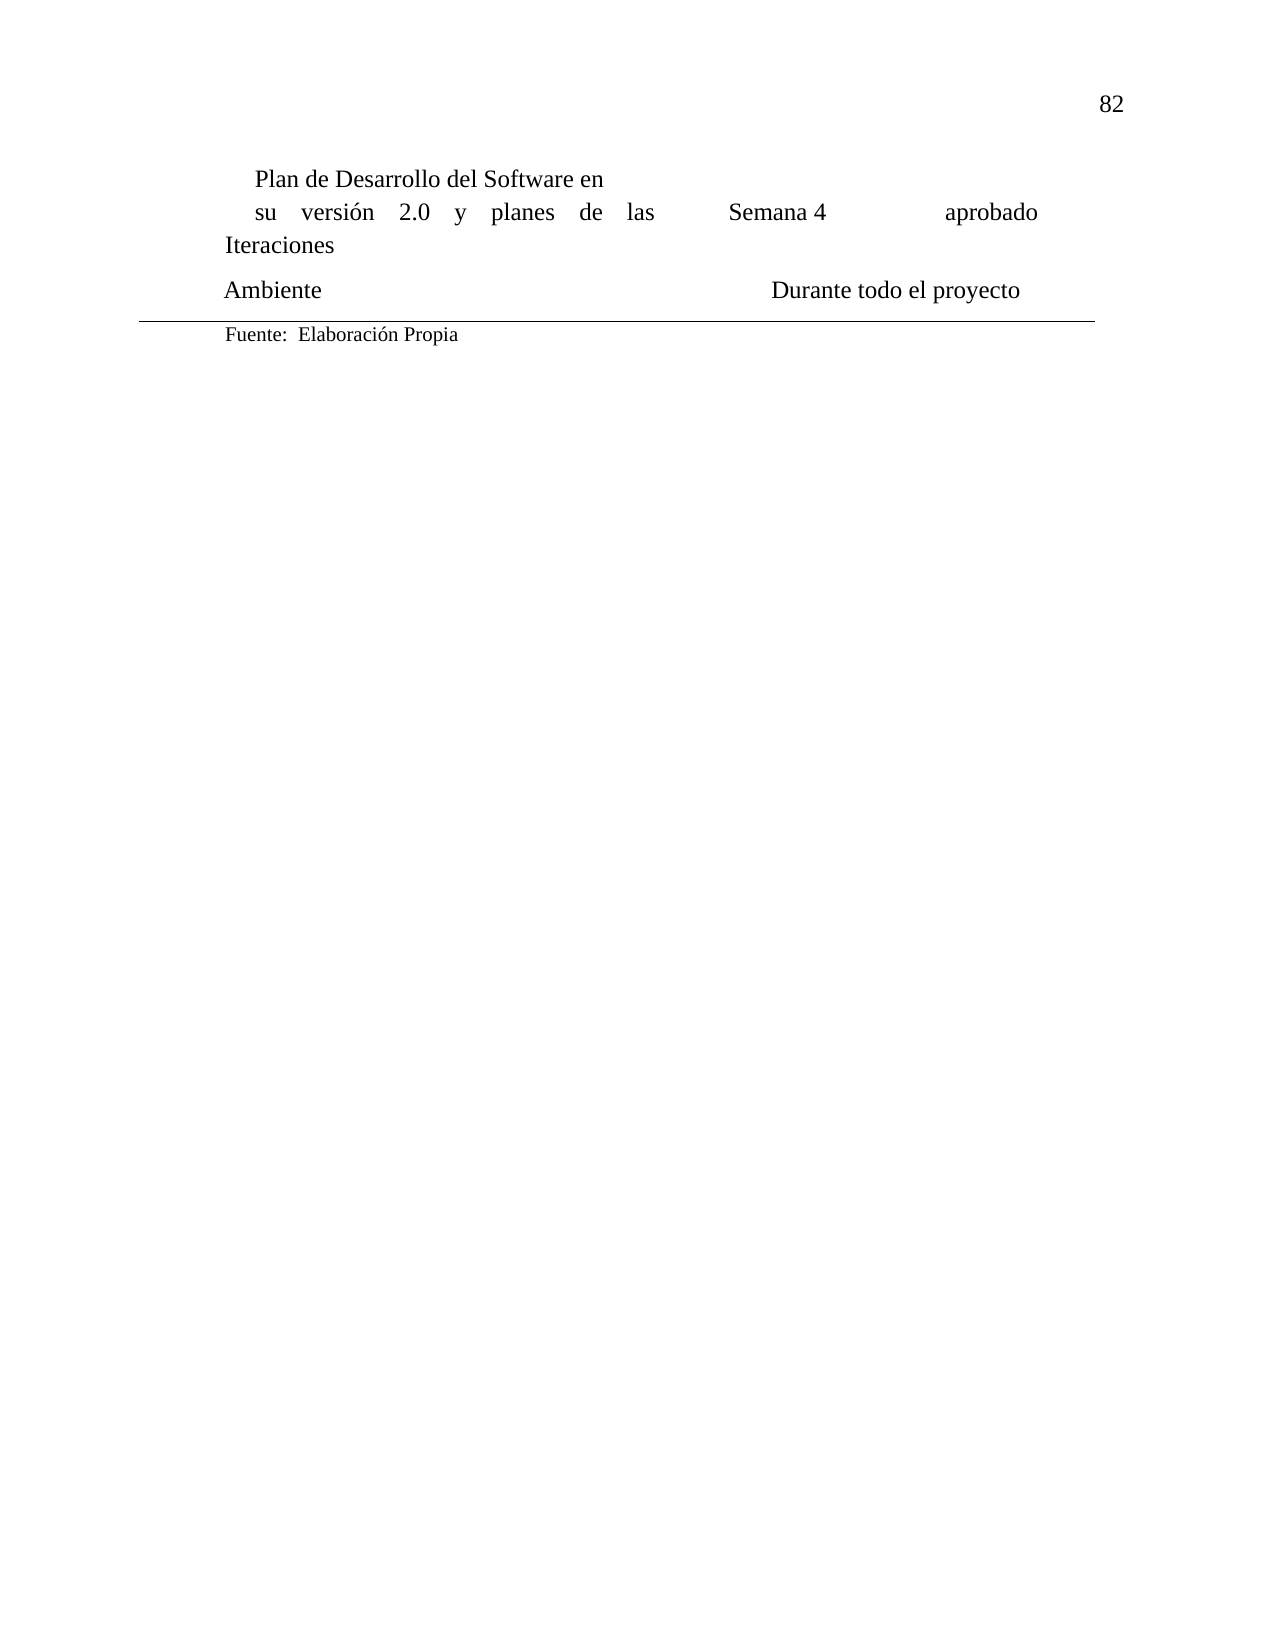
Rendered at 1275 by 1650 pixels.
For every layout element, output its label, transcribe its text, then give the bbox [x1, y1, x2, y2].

table_cell Semana 4 [666, 164, 858, 263]
text Fuente: Elaboración Propia [150, 322, 1125, 346]
table_cell Ambiente [139, 264, 666, 321]
table_cell Durante todo el proyecto [666, 264, 1095, 321]
table_cell aprobado [859, 164, 1095, 263]
table_cell Plan de Desarrollo del Software en su versión 2.0 y planes de las Iteraciones [139, 164, 666, 263]
